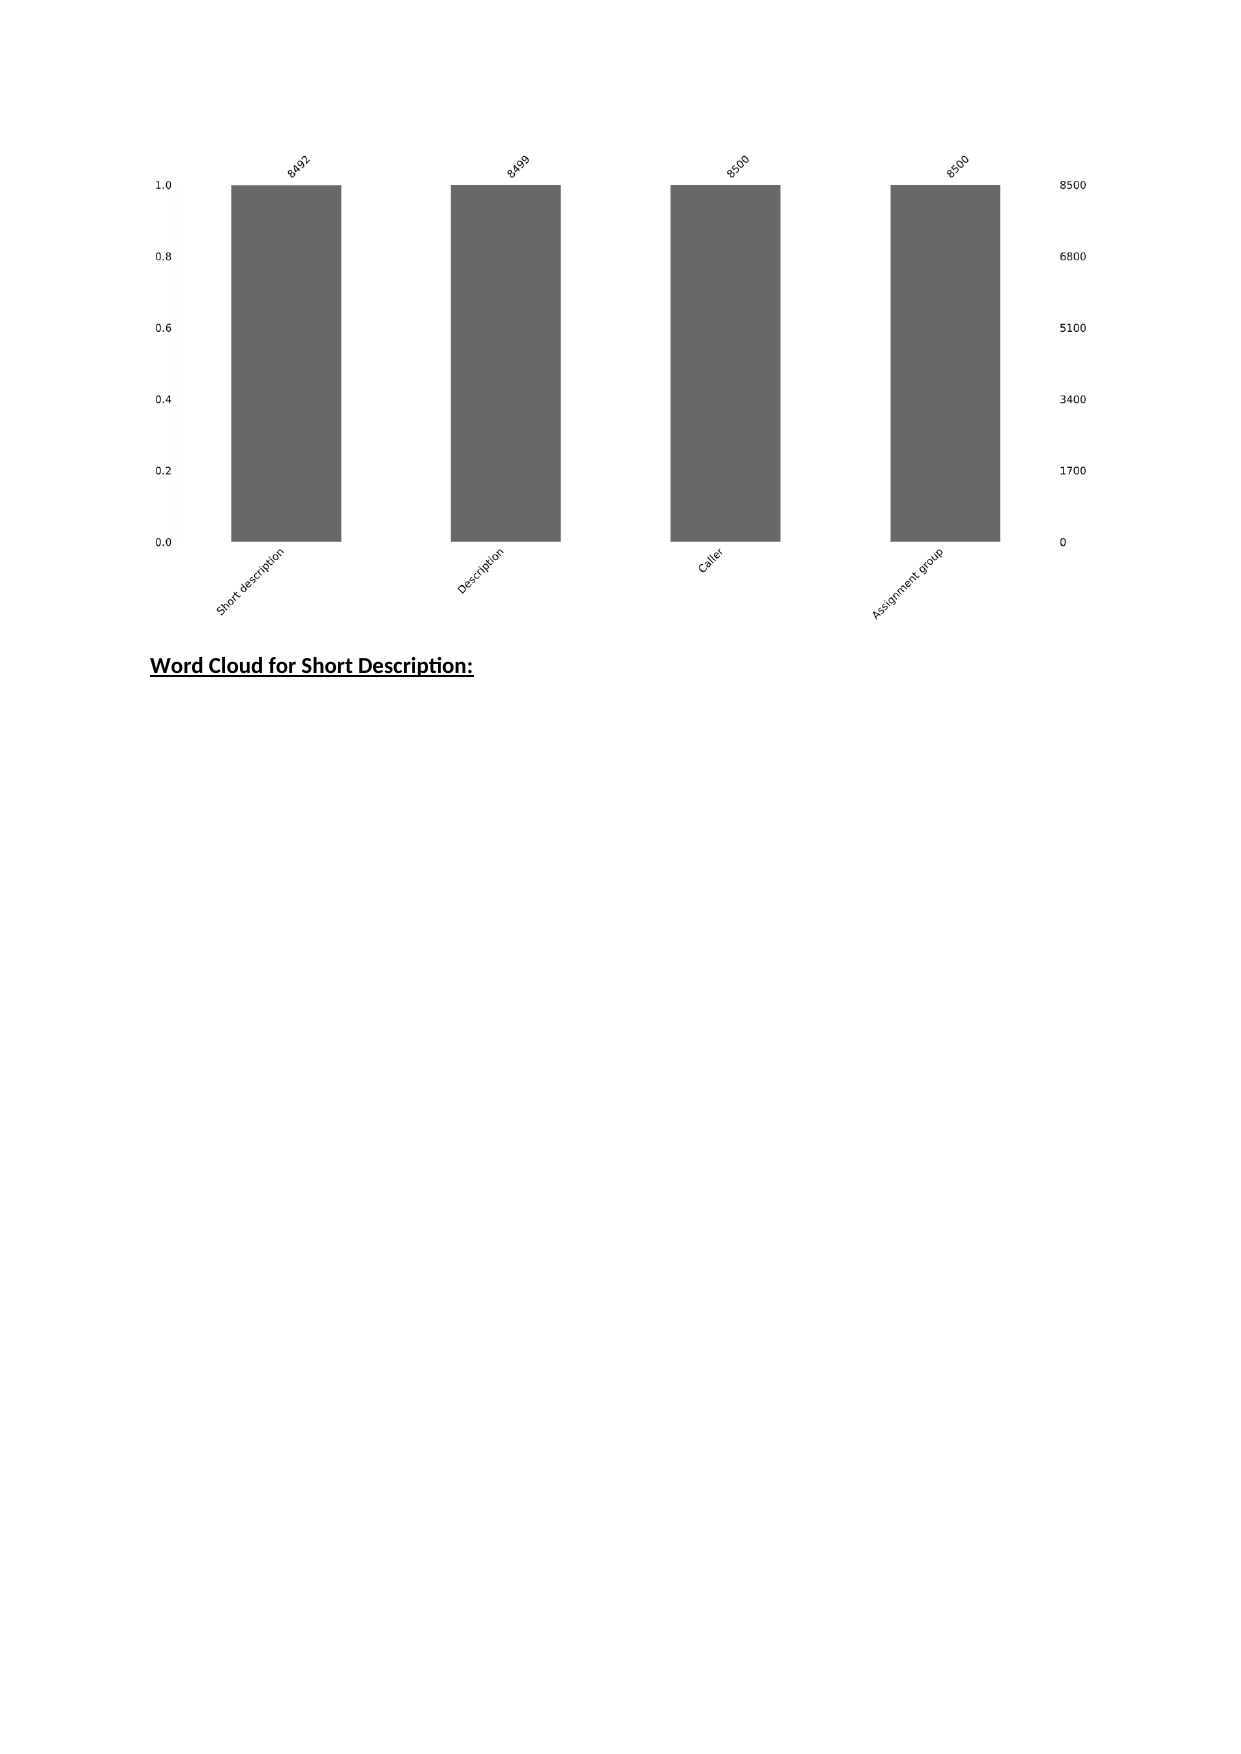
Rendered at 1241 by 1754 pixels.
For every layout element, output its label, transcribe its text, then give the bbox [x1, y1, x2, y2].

picture [150, 150, 1091, 626]
text Word Cloud for Short Description: [150, 651, 1090, 679]
